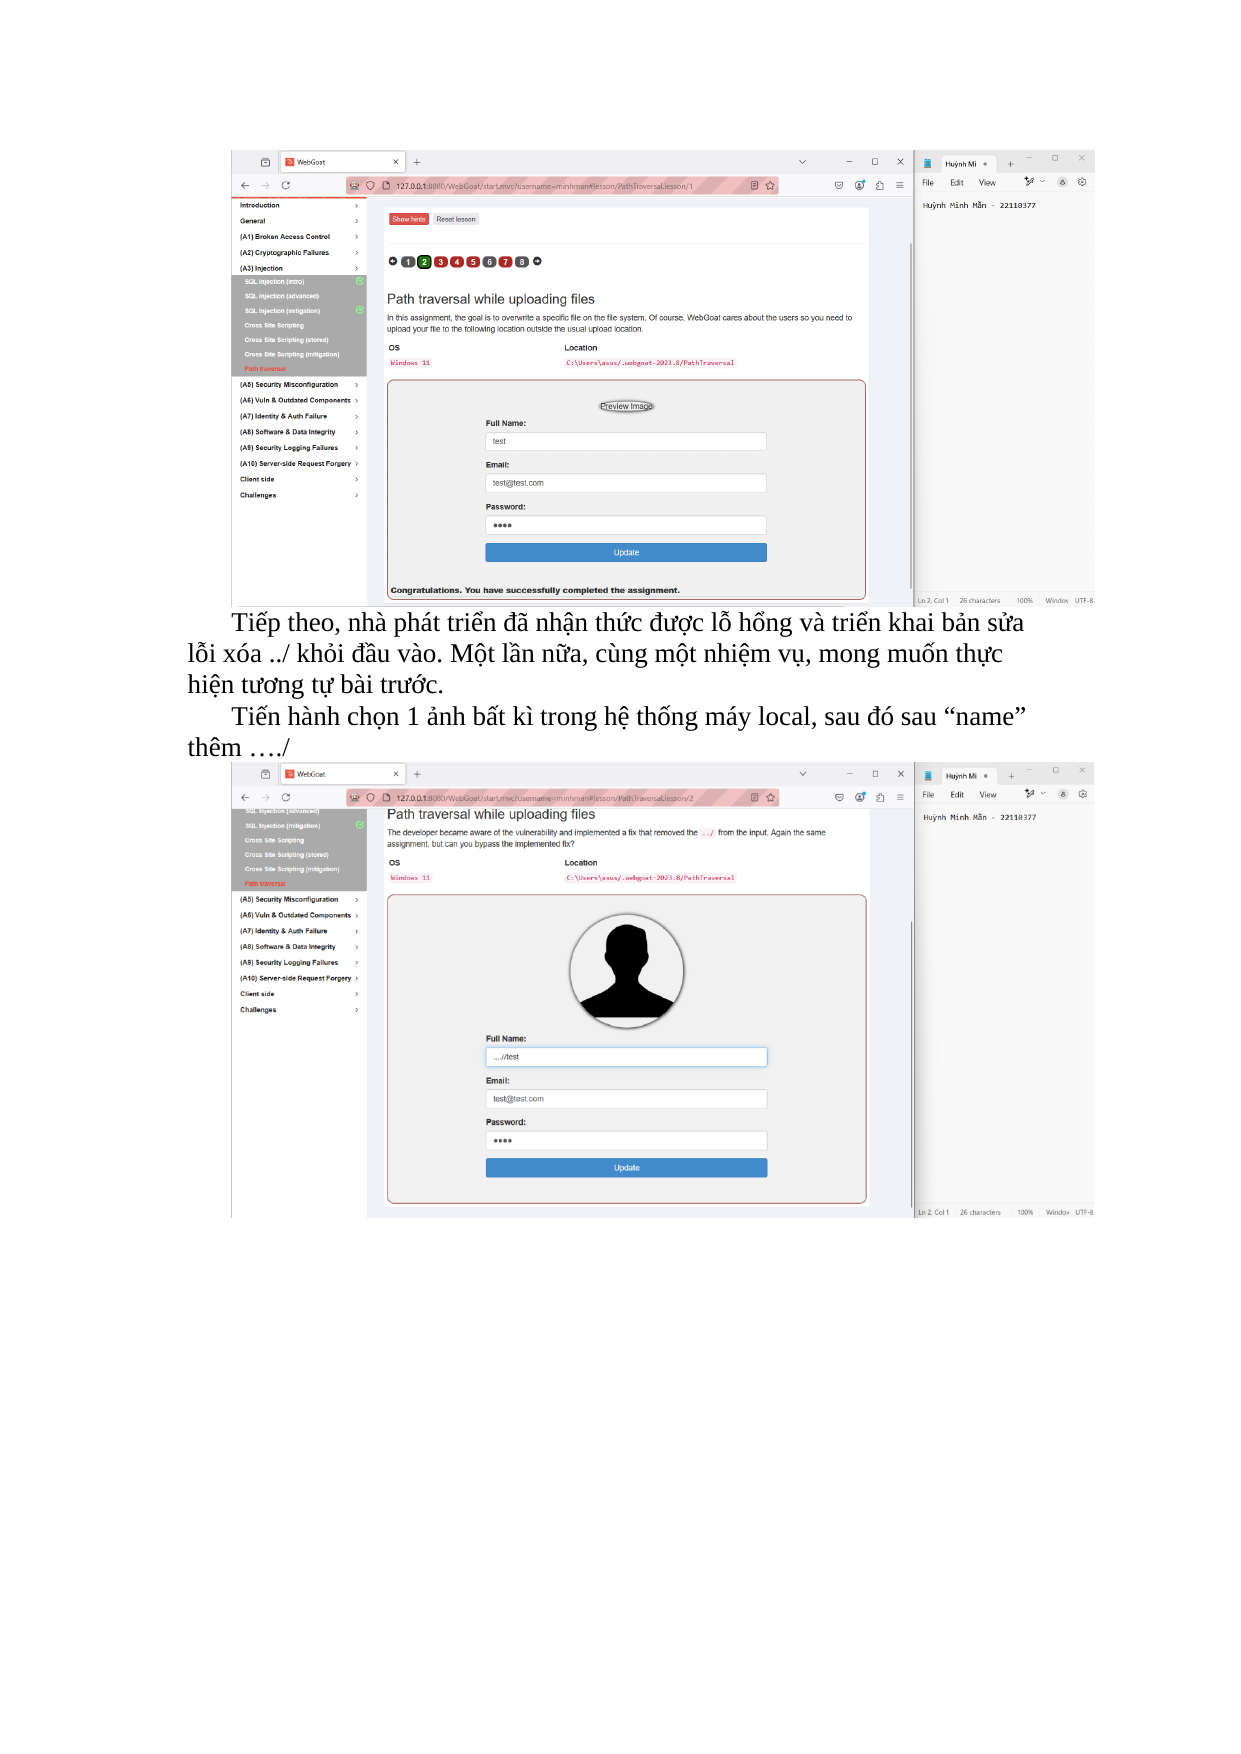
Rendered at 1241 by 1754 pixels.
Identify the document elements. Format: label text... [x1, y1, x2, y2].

list Tiếp theo, nhà phát triển đã nhận thức được lỗ hổng và triển khai bản sửa lỗi xóa ../ khỏi đầu vào. Một lần nữa, cùng một nhiệm vụ, mong muốn thực hiện tương tự bài trước. [187, 606, 1053, 700]
list Tiến hành chọn 1 ảnh bất kì trong hệ thống máy local, sau đó sau “name” thêm …./ [187, 700, 1053, 762]
picture [231, 762, 1095, 1218]
picture [231, 150, 1095, 607]
